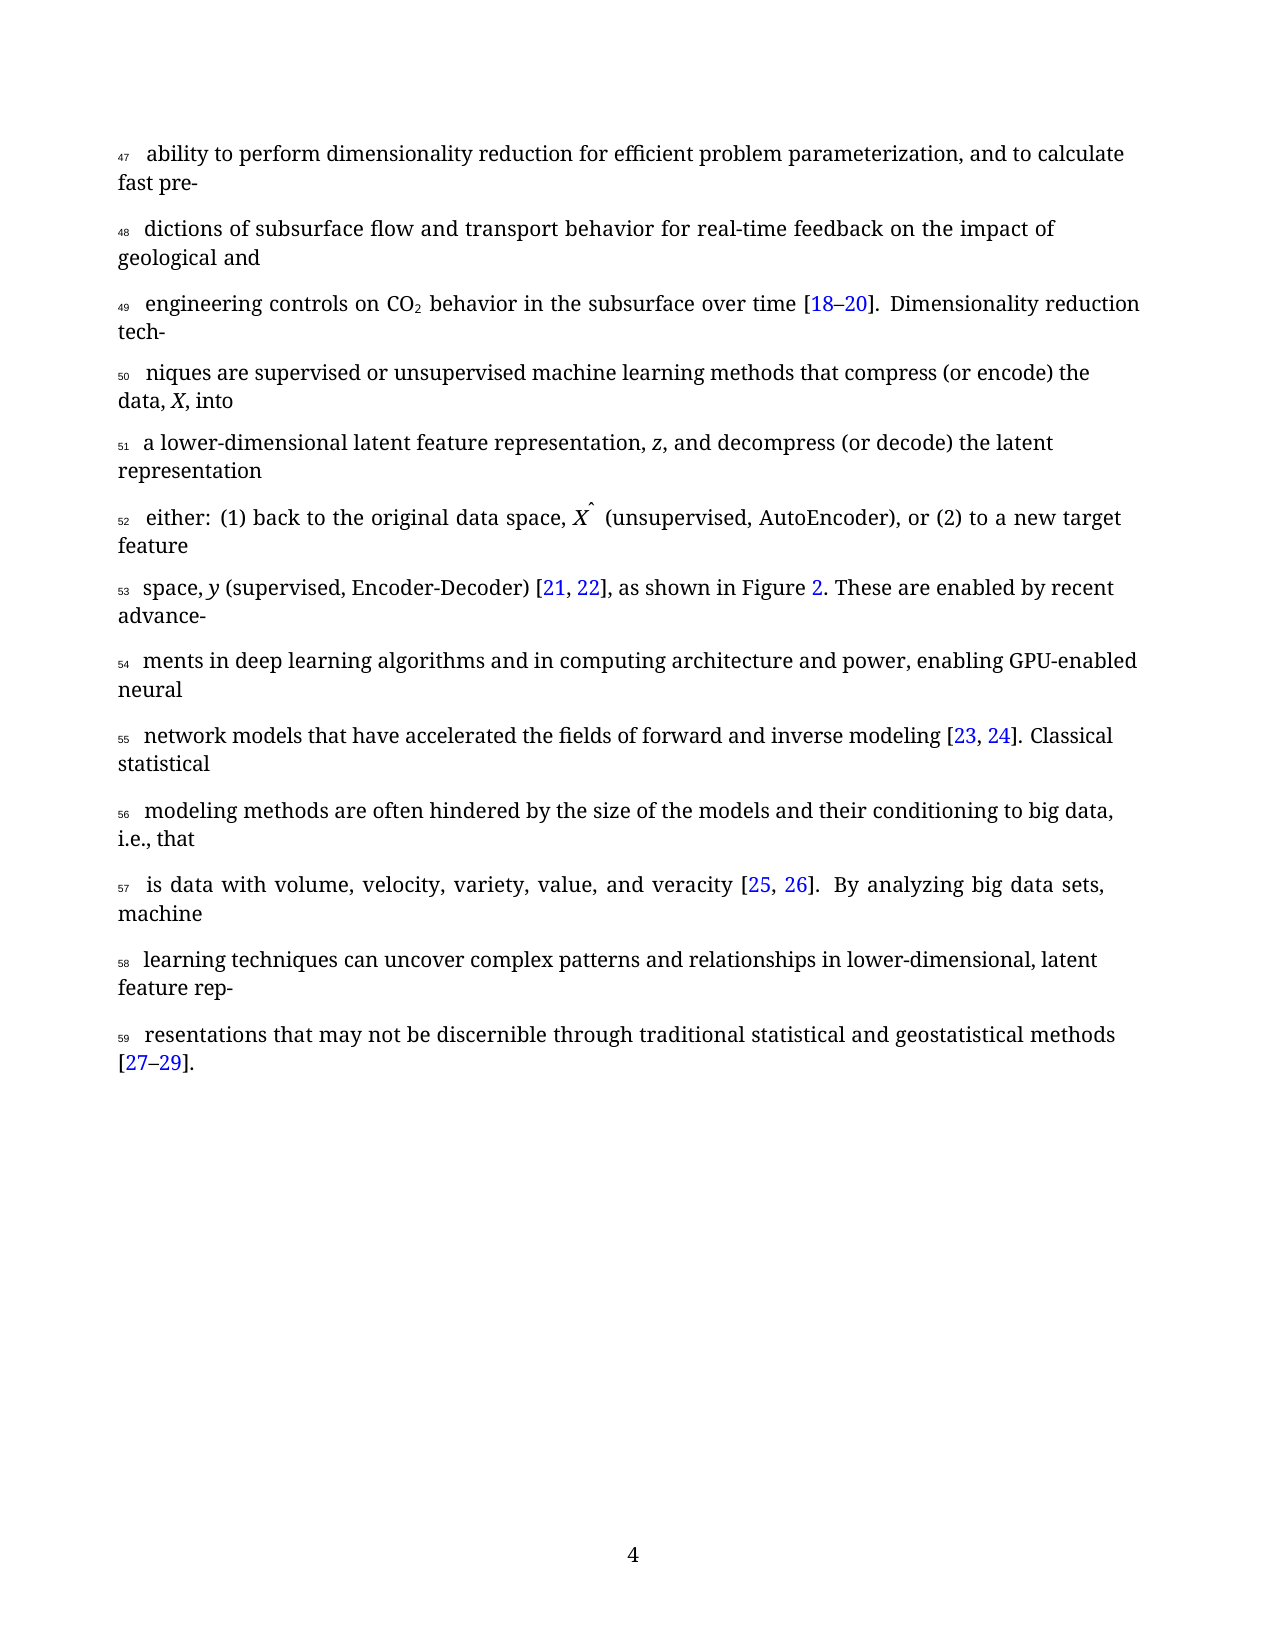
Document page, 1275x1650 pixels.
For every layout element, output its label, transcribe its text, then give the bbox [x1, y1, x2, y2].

text 47 ability to perform dimensionality reduction for efficient problem parameterization, and to calculate fast pre- [118, 139, 1142, 196]
text 48 dictions of subsurface flow and transport behavior for real-time feedback on the impact of geological and [118, 214, 1142, 271]
text 53 space, y (supervised, Encoder-Decoder) [21, 22], as shown in Figure 2. These are enabled by recent advance- [118, 573, 1142, 630]
text 58 learning techniques can uncover complex patterns and relationships in lower-dimensional, latent feature rep- [118, 945, 1142, 1002]
text 55 network models that have accelerated the fields of forward and inverse modeling [23, 24]. Classical statistical [118, 721, 1142, 778]
text 57 is data with volume, velocity, variety, value, and veracity [25, 26]. By analyzing big data sets, machine [118, 870, 1142, 927]
text 50 niques are supervised or unsupervised machine learning methods that compress (or encode) the data, X, into [118, 358, 1142, 414]
text 54 ments in deep learning algorithms and in computing architecture and power, enabling GPU-enabled neural [118, 646, 1142, 703]
text 52 either: (1) back to the original data space, Xˆ (unsupervised, AutoEncoder), or (2) to a new target feature [118, 496, 1142, 560]
text 59 resentations that may not be discernible through traditional statistical and geostatistical methods [27–29]. [118, 1020, 1142, 1077]
text 49 engineering controls on CO2 behavior in the subsurface over time [18–20]. Dimensionality reduction tech- [118, 289, 1142, 346]
text 51 a lower-dimensional latent feature representation, z, and decompress (or decode) the latent representation [118, 428, 1142, 485]
text 56 modeling methods are often hindered by the size of the models and their conditioning to big data, i.e., that [118, 796, 1142, 853]
